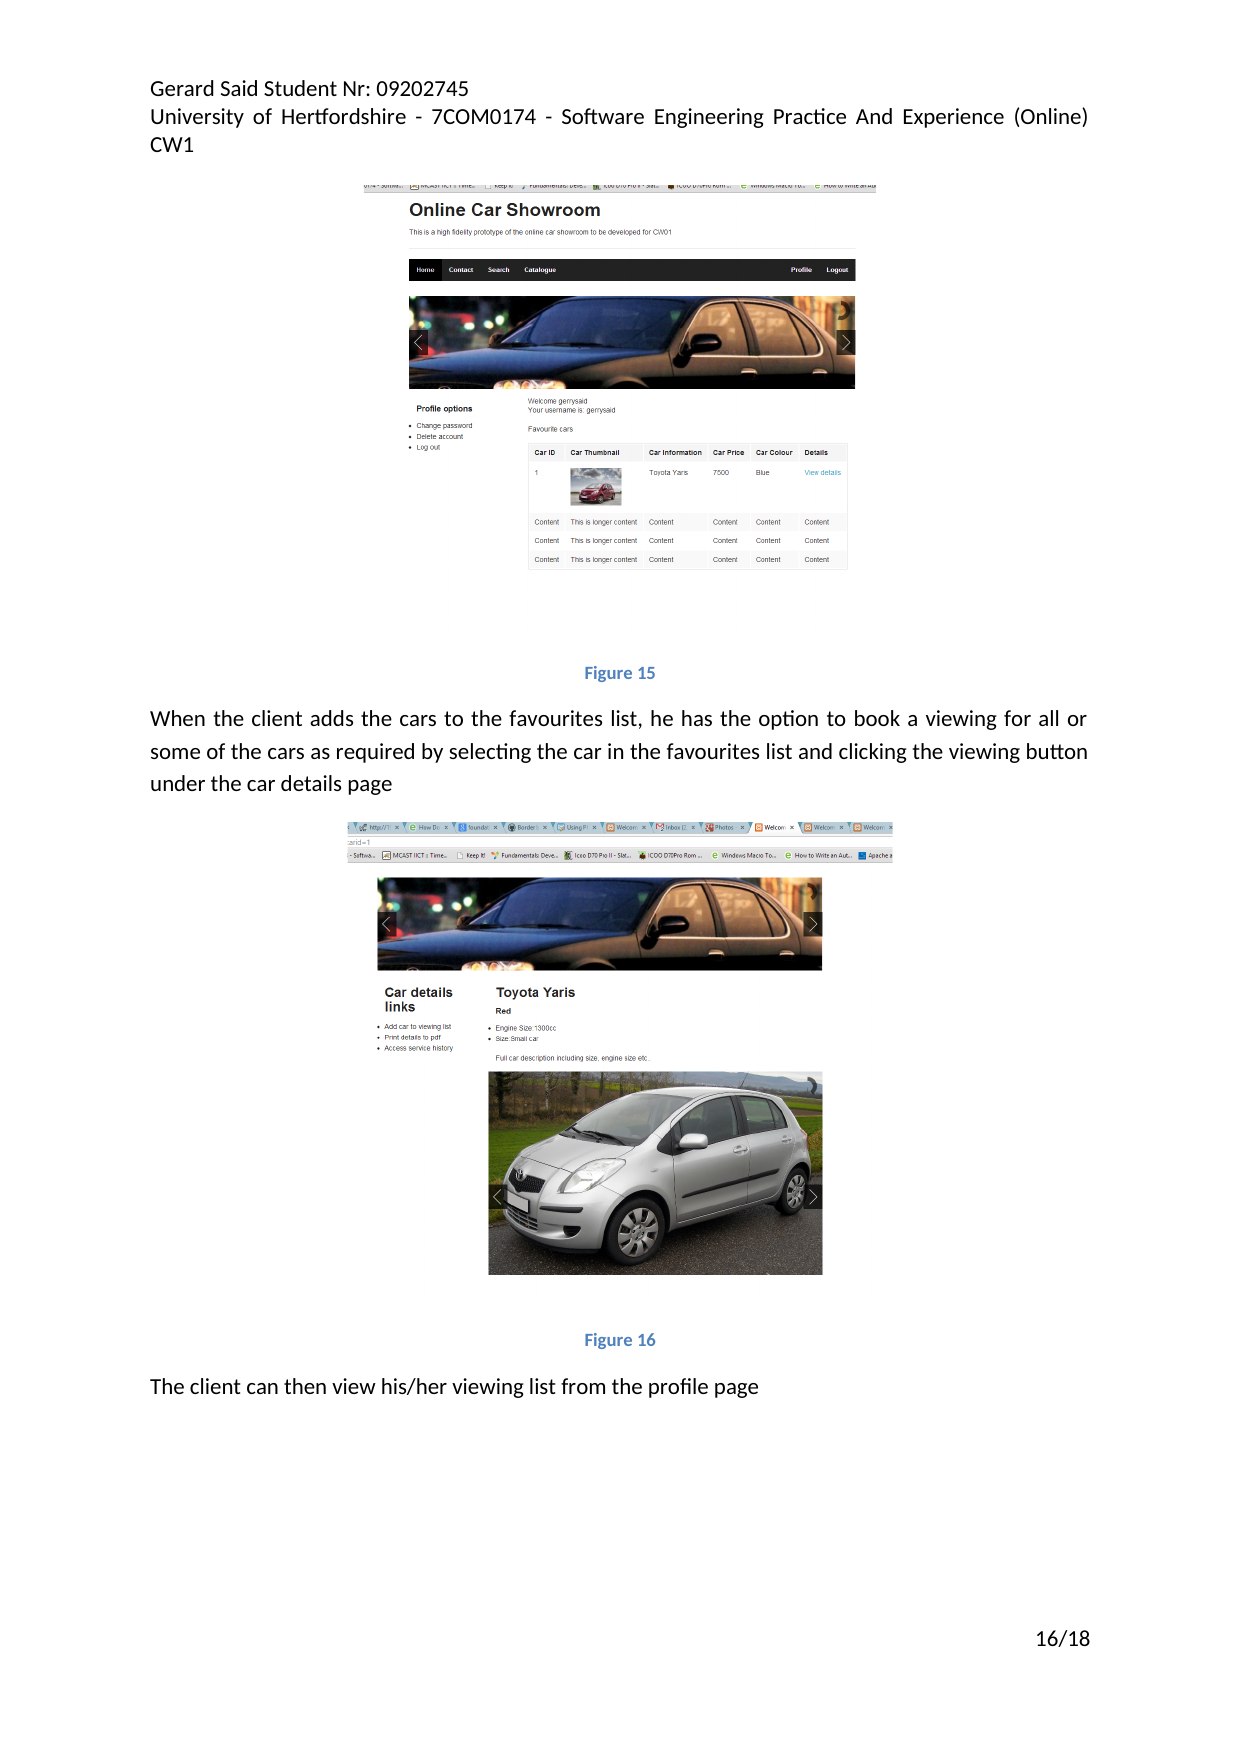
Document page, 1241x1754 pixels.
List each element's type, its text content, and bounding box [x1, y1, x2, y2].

picture [347, 822, 893, 1304]
picture [363, 185, 877, 636]
text The client can then view his/her viewing list from the profile page [150, 1372, 1090, 1400]
text When the client adds the cars to the favourites list, he has the option to book a viewing for all or some of the cars as required by selecting the car in the favourites list and clicking the viewing button under the car details page [150, 704, 1090, 797]
